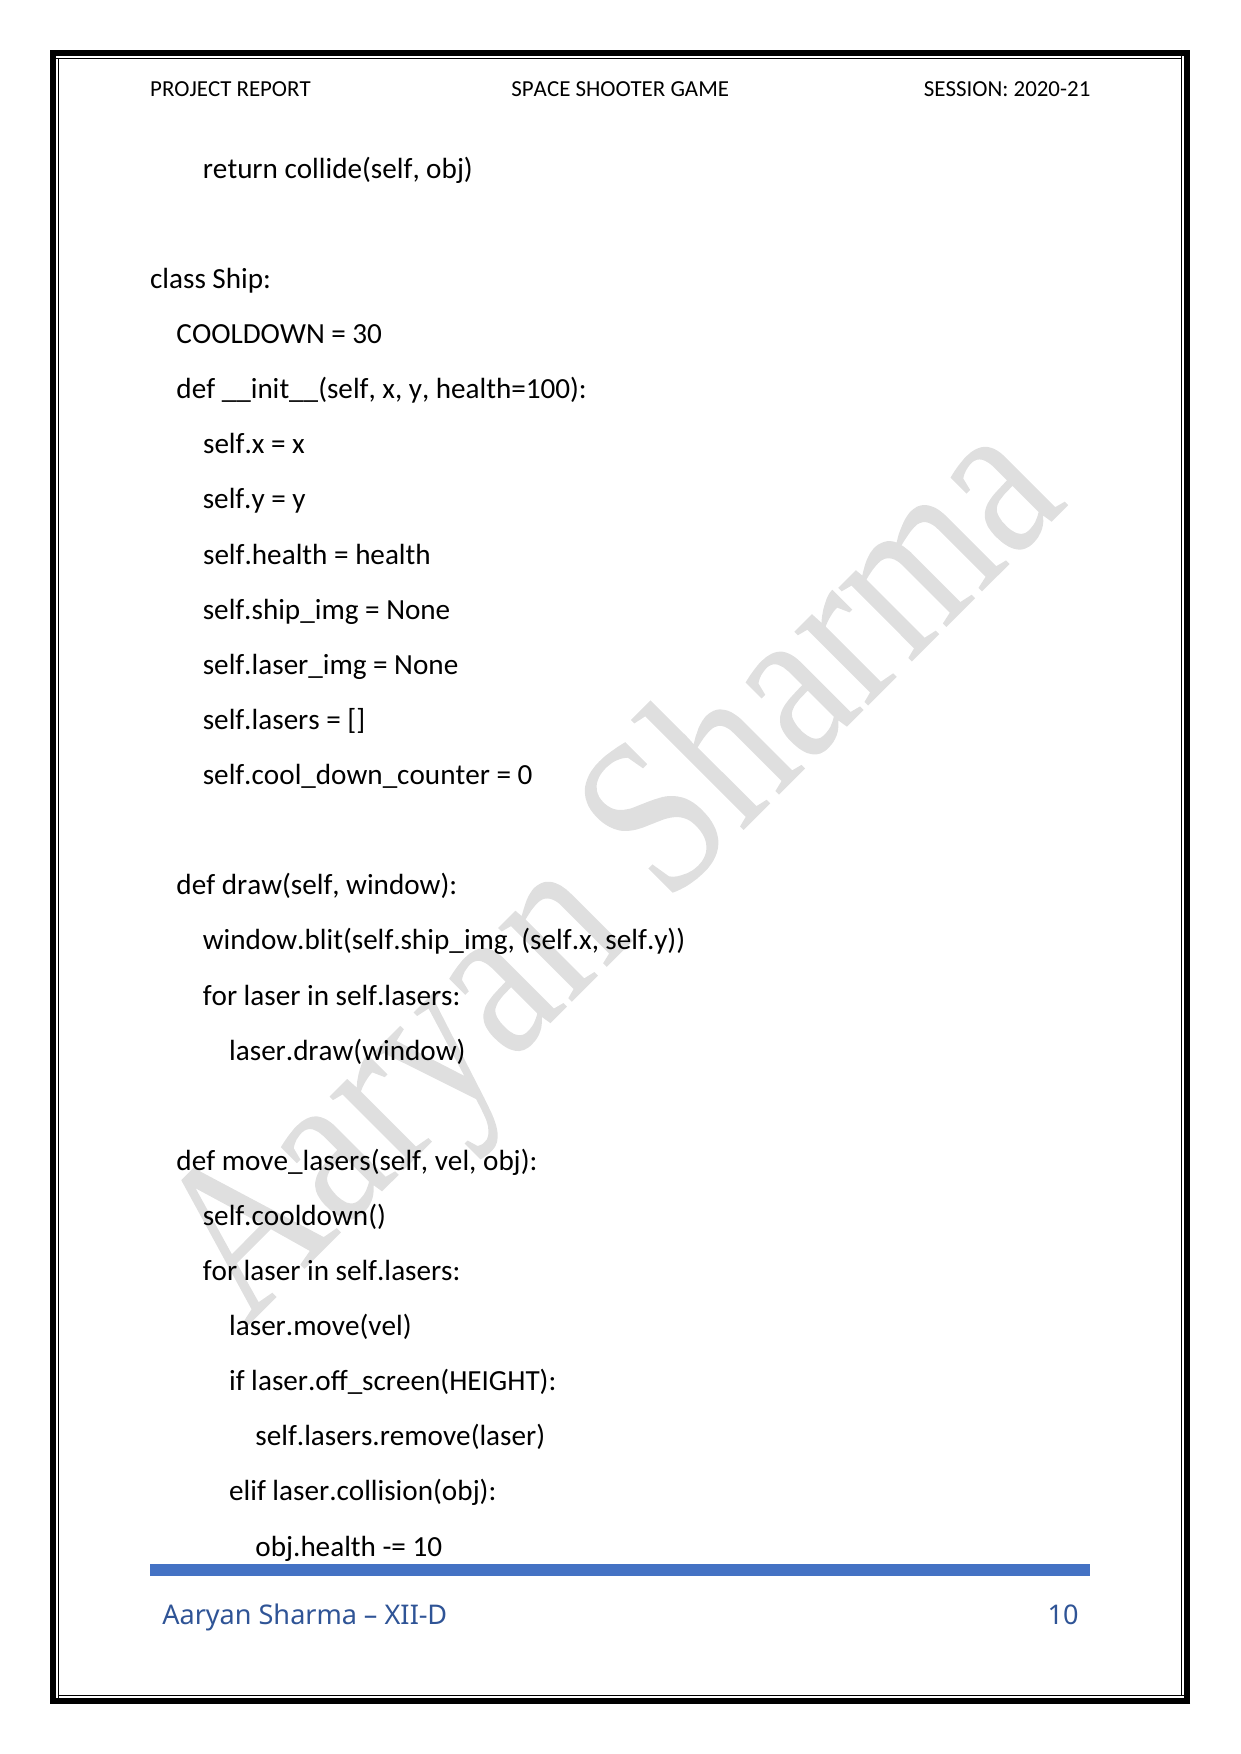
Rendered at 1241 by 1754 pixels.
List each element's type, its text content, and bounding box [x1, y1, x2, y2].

text self.x = x [150, 426, 1090, 461]
text elif laser.collision(obj): [150, 1472, 1090, 1508]
text obj.health -= 10 [150, 1528, 1090, 1563]
text class Ship: [150, 260, 1090, 296]
text return collide(self, obj) [150, 150, 1090, 186]
text window.blit(self.ship_img, (self.x, self.y)) [150, 921, 1090, 957]
text def move_lasers(self, vel, obj): [150, 1142, 1090, 1177]
text self.ship_img = None [150, 591, 1090, 626]
text for laser in self.lasers: [150, 1252, 1090, 1288]
text for laser in self.lasers: [150, 977, 1090, 1012]
text self.laser_img = None [150, 646, 1090, 682]
text self.lasers = [] [150, 701, 1090, 737]
text self.lasers.remove(laser) [150, 1417, 1090, 1453]
text self.cool_down_counter = 0 [150, 756, 1090, 792]
text laser.move(vel) [150, 1307, 1090, 1343]
text def draw(self, window): [150, 866, 1090, 902]
text self.health = health [150, 536, 1090, 571]
text laser.draw(window) [150, 1032, 1090, 1067]
text def __init__(self, x, y, health=100): [150, 370, 1090, 406]
text COOLDOWN = 30 [150, 315, 1090, 351]
text self.cooldown() [150, 1197, 1090, 1233]
text self.y = y [150, 481, 1090, 516]
text if laser.off_screen(HEIGHT): [150, 1362, 1090, 1398]
